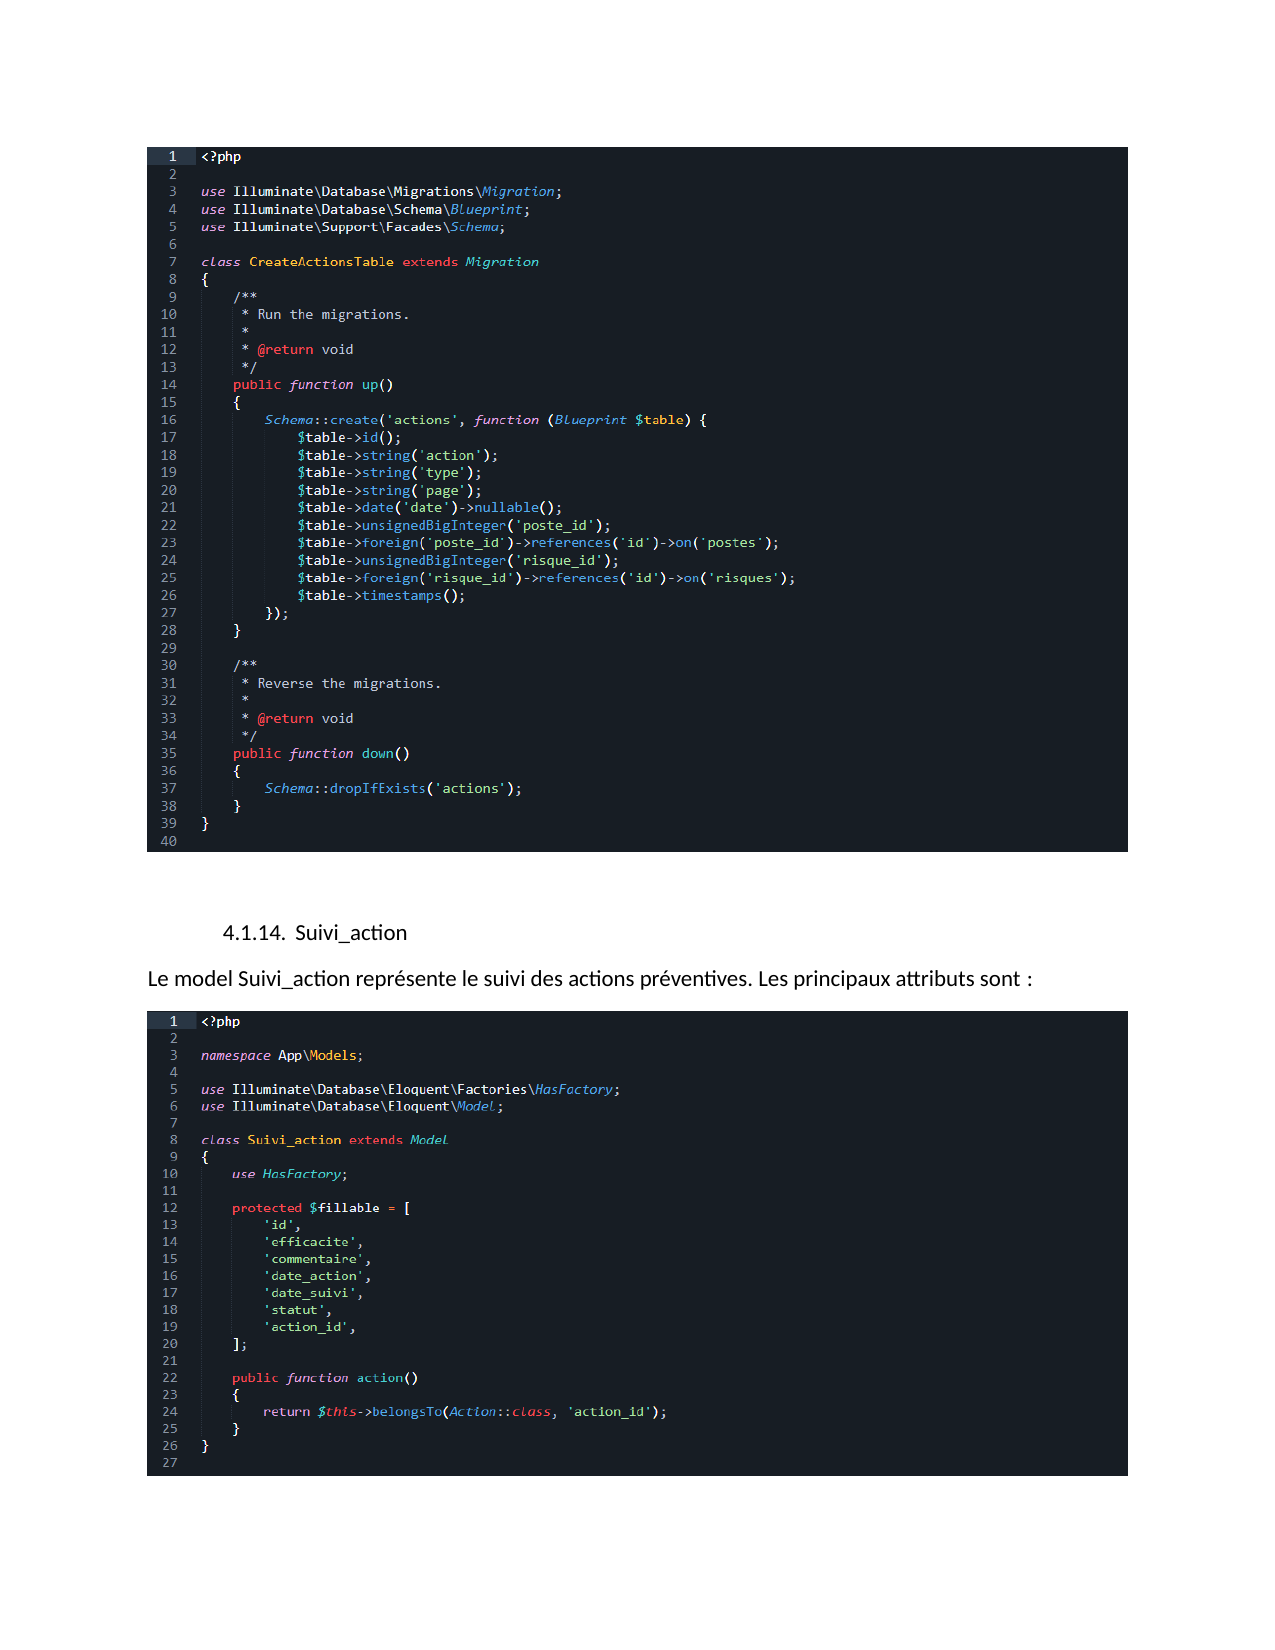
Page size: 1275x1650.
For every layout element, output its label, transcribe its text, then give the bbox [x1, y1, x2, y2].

picture [147, 1011, 1128, 1476]
list Suivi_action [223, 918, 1127, 946]
text Le model Suivi_action représente le suivi des actions préventives. Les principaux attributs sont : [148, 964, 1127, 992]
picture [147, 147, 1128, 852]
